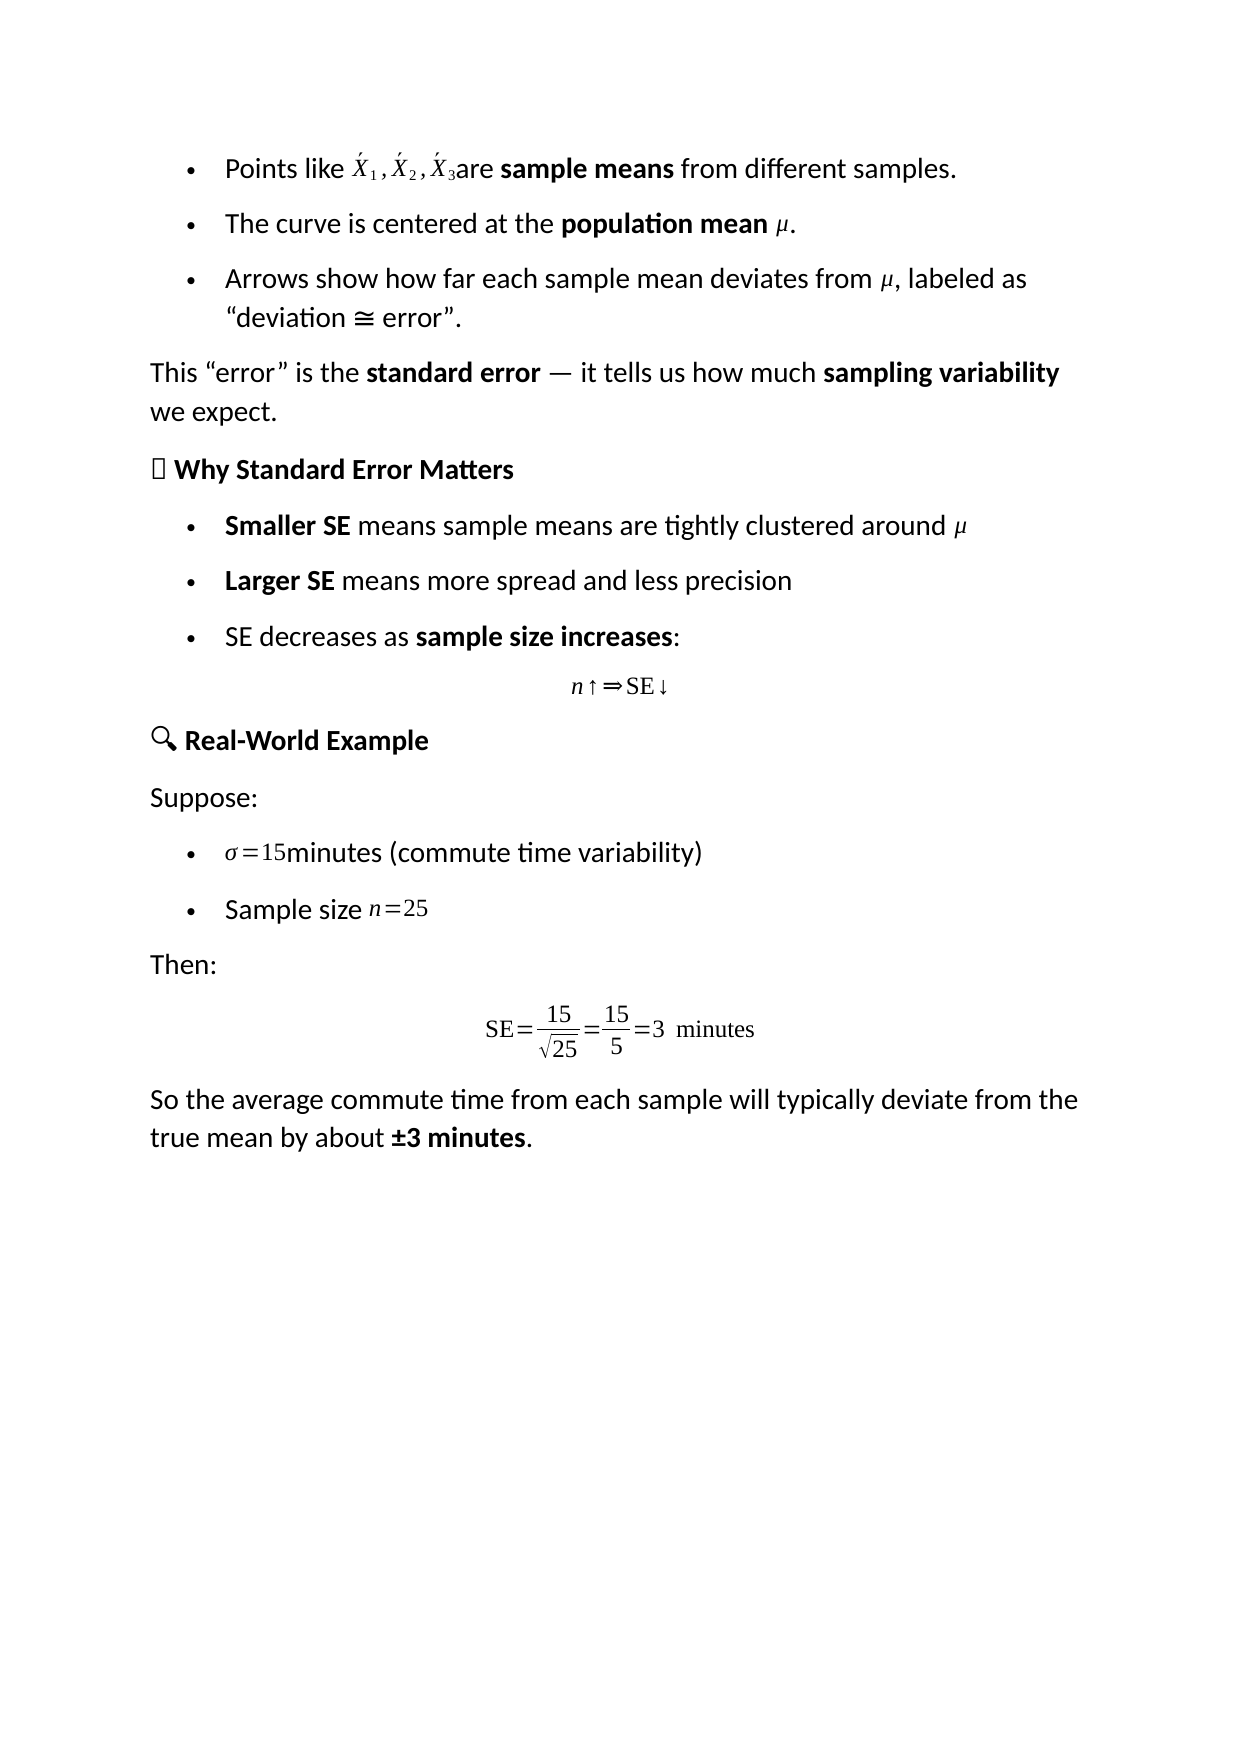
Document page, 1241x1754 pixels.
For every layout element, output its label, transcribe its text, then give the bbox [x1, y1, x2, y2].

list The curve is centered at the population mean . [187, 205, 1090, 241]
text 🔍 Real-World Example [150, 719, 1090, 759]
list SE decreases as sample size increases: [187, 618, 1090, 653]
text Suppose: [150, 779, 1090, 815]
list Sample size [187, 891, 1090, 926]
text Then: [150, 946, 1090, 982]
list minutes (commute time variability) [187, 834, 1090, 871]
text So the average commute time from each sample will typically deviate from the true mean by about ±3 minutes. [150, 1081, 1090, 1155]
text This “error” is the standard error — it tells us how much sampling variability we expect. [150, 354, 1090, 428]
list Smaller SE means sample means are tightly clustered around [187, 507, 1090, 543]
list Larger SE means more spread and less precision [187, 562, 1090, 598]
text ✅ Why Standard Error Matters [150, 448, 1090, 488]
list Arrows show how far each sample mean deviates from , labeled as “deviation ≅ error”. [187, 260, 1090, 335]
list Points like are sample means from different samples. [187, 150, 1090, 186]
